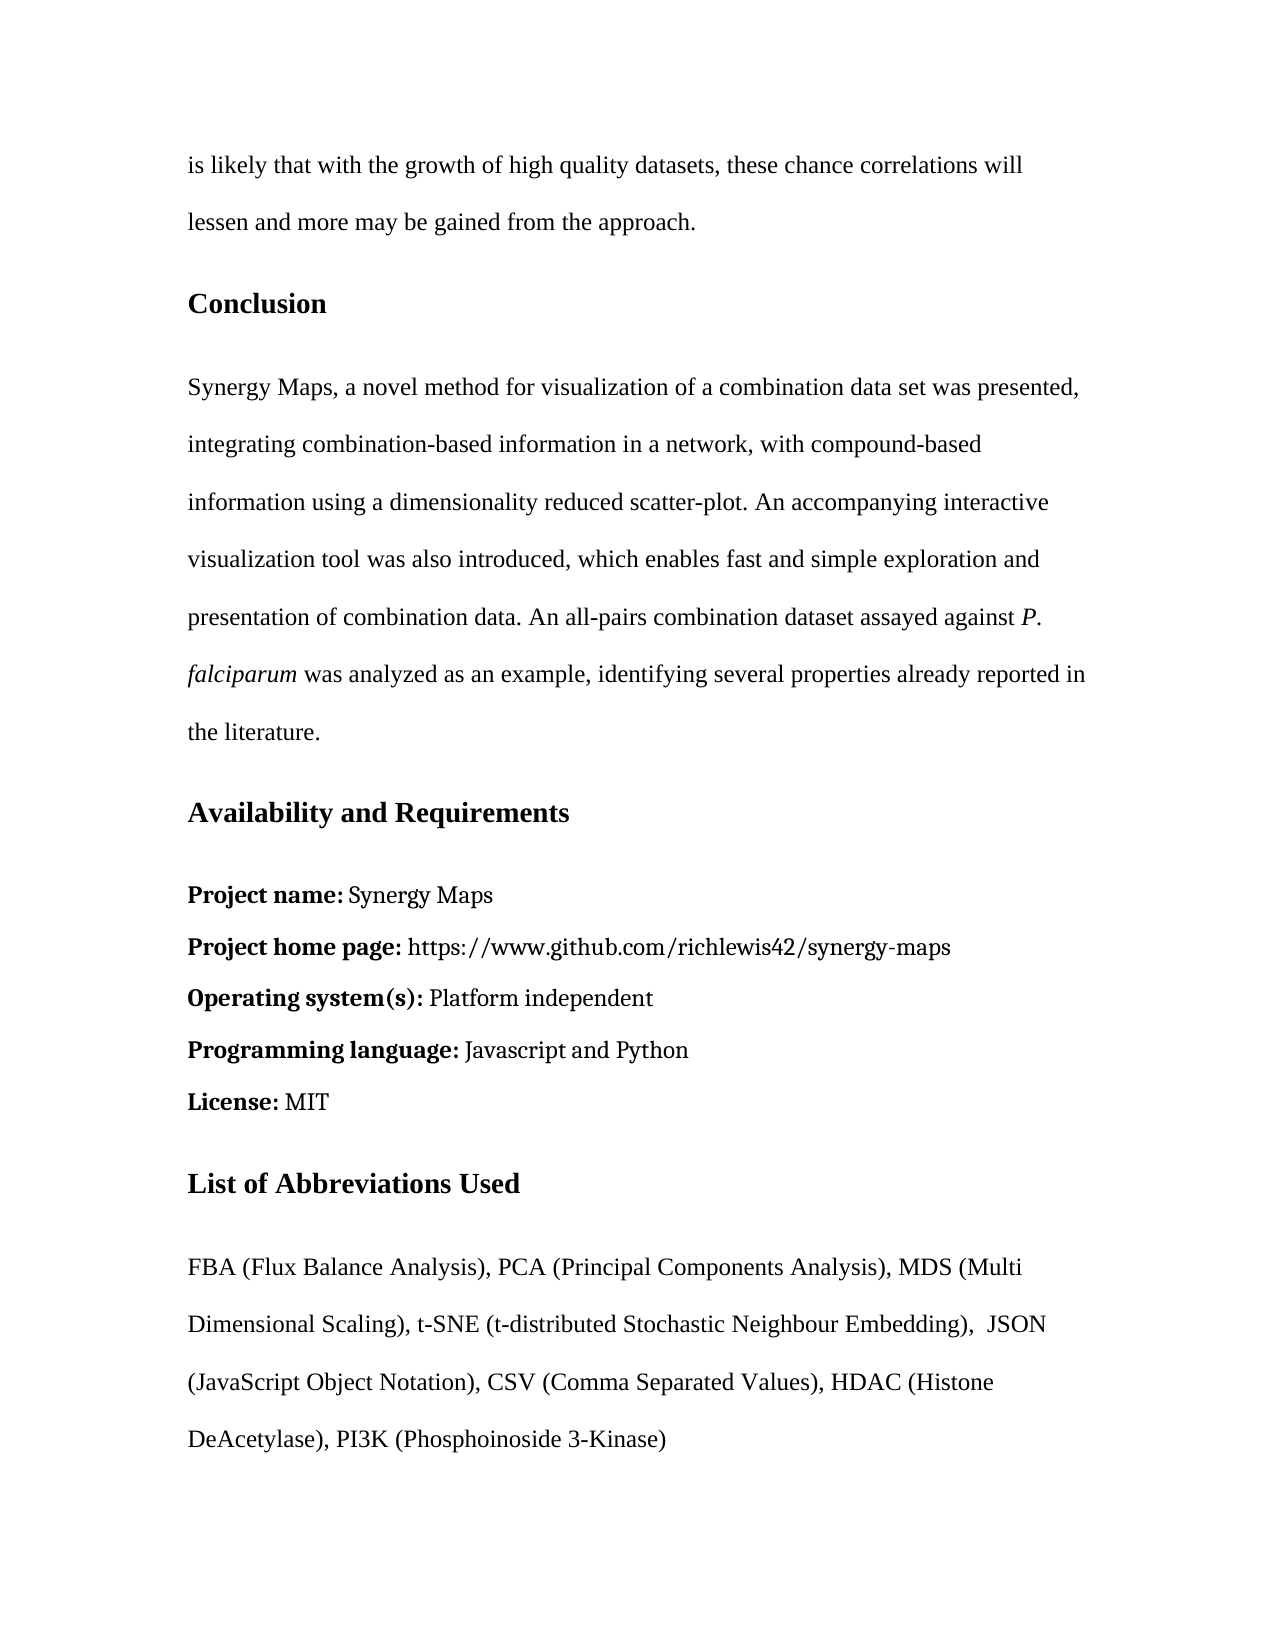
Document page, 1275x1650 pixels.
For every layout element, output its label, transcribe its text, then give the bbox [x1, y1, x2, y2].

text FBA (Flux Balance Analysis), PCA (Principal Components Analysis), MDS (Multi Dimensional Scaling), t-SNE (t-distributed Stochastic Neighbour Embedding), JSON (JavaScript Object Notation), CSV (Comma Separated Values), HDAC (Histone DeAcetylase), PI3K (Phosphoinoside 3-Kinase) [187, 1252, 1087, 1453]
subtitle Conclusion [187, 286, 1087, 319]
text Programming language: Javascript and Python [187, 1036, 1087, 1065]
subtitle List of Abbreviations Used [187, 1166, 1087, 1200]
text Operating system(s): Platform independent [187, 984, 1087, 1013]
text Project home page: https://www.github.com/richlewis42/synergy-maps [187, 933, 1087, 961]
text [187, 150, 1087, 236]
text License: MIT [187, 1088, 1087, 1117]
subtitle Availability and Requirements [187, 795, 1087, 828]
text Synergy Maps, a novel method for visualization of a combination data set was presented, integrating combination-based information in a network, with compound-based information using a dimensionality reduced scatter-plot. An accompanying interactive visualization tool was also introduced, which enables fast and simple exploration and presentation of combination data. An all-pairs combination dataset assayed against P. falciparum was analyzed as an example, identifying several properties already reported in the literature. [187, 372, 1087, 745]
text Project name: Synergy Maps [187, 881, 1087, 909]
